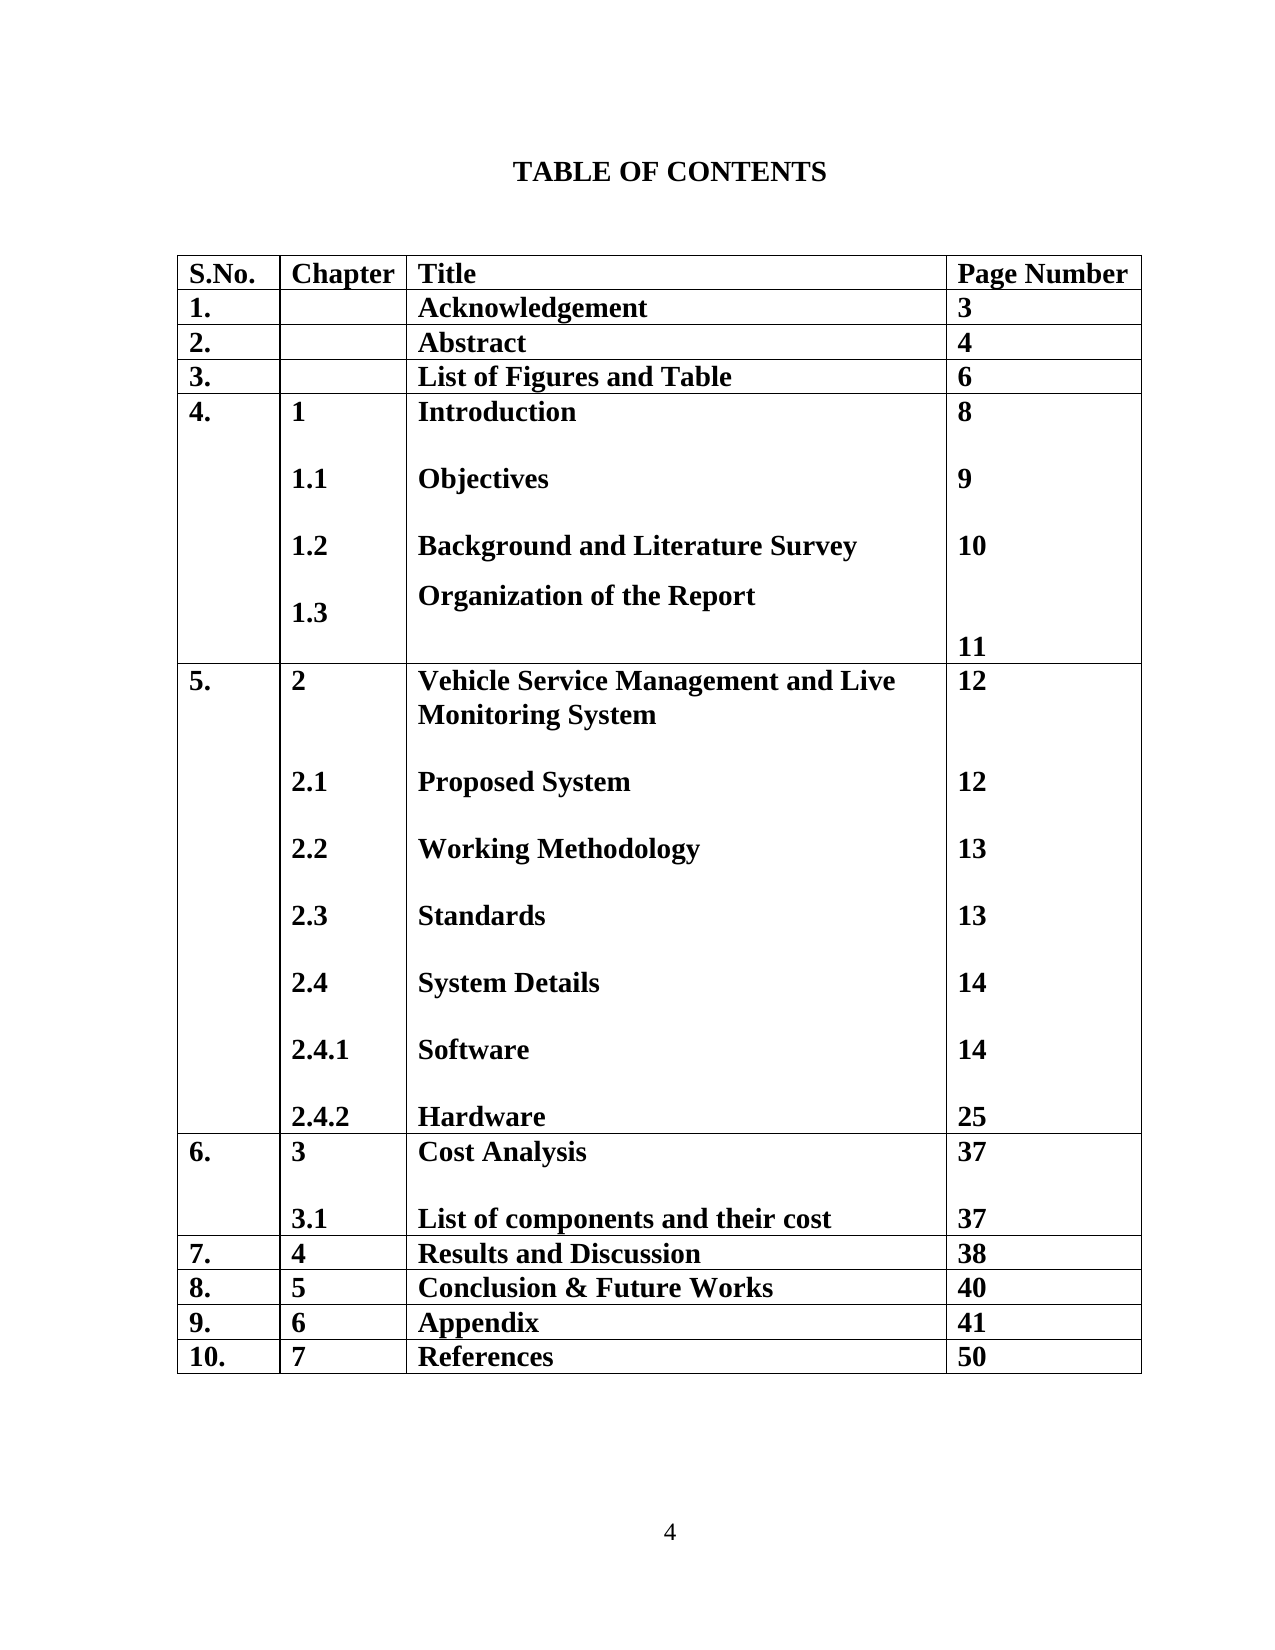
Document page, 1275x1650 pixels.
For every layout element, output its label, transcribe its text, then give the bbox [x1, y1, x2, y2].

text TABLE OF CONTENTS [177, 154, 1162, 188]
table_header Chapter [281, 256, 406, 289]
table_cell 3 3.1 [281, 1134, 406, 1235]
table_cell [281, 290, 406, 324]
table_cell Conclusion & Future Works [407, 1270, 946, 1304]
table_cell 40 [947, 1270, 1141, 1304]
table_cell Introduction Objectives Background and Literature Survey Organization of the Report [407, 394, 946, 662]
table_cell 4 [281, 1236, 406, 1269]
table_cell 4. [178, 394, 279, 662]
table_cell 2 2.1 2.2 2.3 2.4 2.4.1 2.4.2 [281, 664, 406, 1133]
table_cell List of Figures and Table [407, 360, 946, 393]
table_cell 8 9 10 11 [947, 394, 1141, 662]
table_cell 7. [178, 1236, 279, 1269]
table_cell 1. [178, 290, 279, 324]
table_cell 3. [178, 360, 279, 393]
table_cell 50 [947, 1340, 1141, 1373]
table_cell 6 [281, 1305, 406, 1338]
table_cell Results and Discussion [407, 1236, 946, 1269]
table_cell 6. [178, 1134, 279, 1235]
table_cell 2. [178, 325, 279, 358]
table_cell 5 [281, 1270, 406, 1304]
table_cell 10. [178, 1340, 279, 1373]
table_cell 41 [947, 1305, 1141, 1338]
table_cell [281, 360, 406, 393]
table_header Page Number [947, 256, 1141, 289]
table_cell Vehicle Service Management and Live Monitoring System Proposed System Working Methodology Standards System Details Software Hardware [407, 664, 946, 1133]
table_cell Acknowledgement [407, 290, 946, 324]
table_cell 1 1.1 1.2 1.3 [281, 394, 406, 662]
table_cell Appendix [407, 1305, 946, 1338]
table_cell 12 12 13 13 14 14 25 [947, 664, 1141, 1133]
table_cell 8. [178, 1270, 279, 1304]
table_cell 6 [947, 360, 1141, 393]
table_header Title [407, 256, 946, 289]
table_cell 37 37 [947, 1134, 1141, 1235]
table_cell References [407, 1340, 946, 1373]
table_cell Cost Analysis List of components and their cost [407, 1134, 946, 1235]
table_cell 38 [947, 1236, 1141, 1269]
table_cell 3 [947, 290, 1141, 324]
table_header S.No. [178, 256, 279, 289]
table_cell 4 [947, 325, 1141, 358]
table_cell Abstract [407, 325, 946, 358]
table_cell [281, 325, 406, 358]
table_cell 9. [178, 1305, 279, 1338]
table_cell 5. [178, 664, 279, 1133]
table_cell 7 [281, 1340, 406, 1373]
